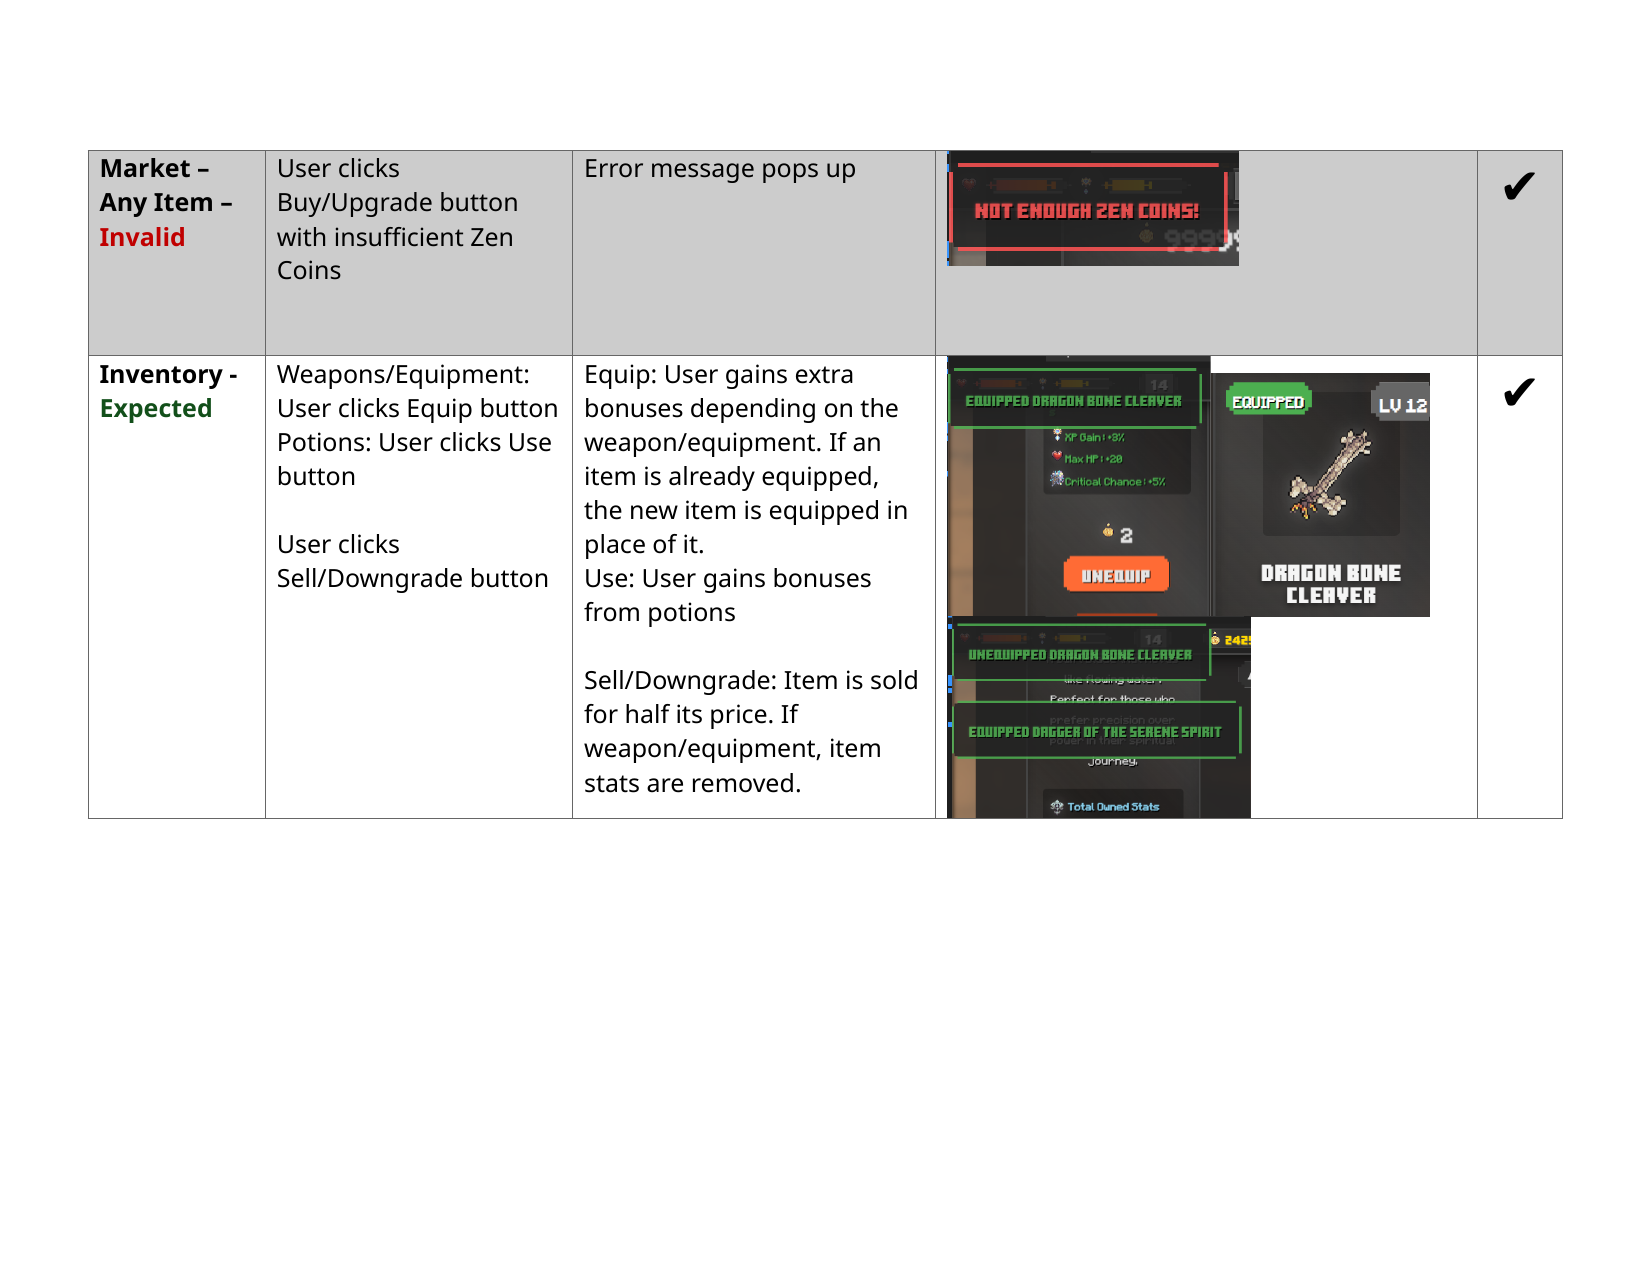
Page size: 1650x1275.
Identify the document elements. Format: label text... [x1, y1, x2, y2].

table_cell ✔ [1478, 356, 1562, 817]
table_cell Equip: User gains extra bonuses depending on the weapon/equipment. If an item is already equipped, the new item is equipped in place of it. Use: User gains bonuses from potions Sell/Downgrade: Item is sold for half its price. If weapon/equipment, item stats are removed. [573, 356, 935, 817]
table_cell [936, 151, 1477, 355]
table_cell [1211, 356, 1477, 817]
table_cell Inventory - Expected [89, 356, 265, 817]
table_cell Weapons/Equipment: User clicks Equip button Potions: User clicks Use button User clicks Sell/Downgrade button [266, 356, 572, 817]
table_cell [936, 356, 947, 817]
table_cell User clicks Buy/Upgrade button with insufficient Zen Coins [266, 151, 572, 355]
table_cell Error message pops up [573, 151, 935, 355]
picture [947, 151, 1239, 266]
table_cell ✔ [1478, 151, 1562, 355]
picture [947, 356, 1430, 818]
table_cell Market – Any Item – Invalid [89, 151, 265, 355]
